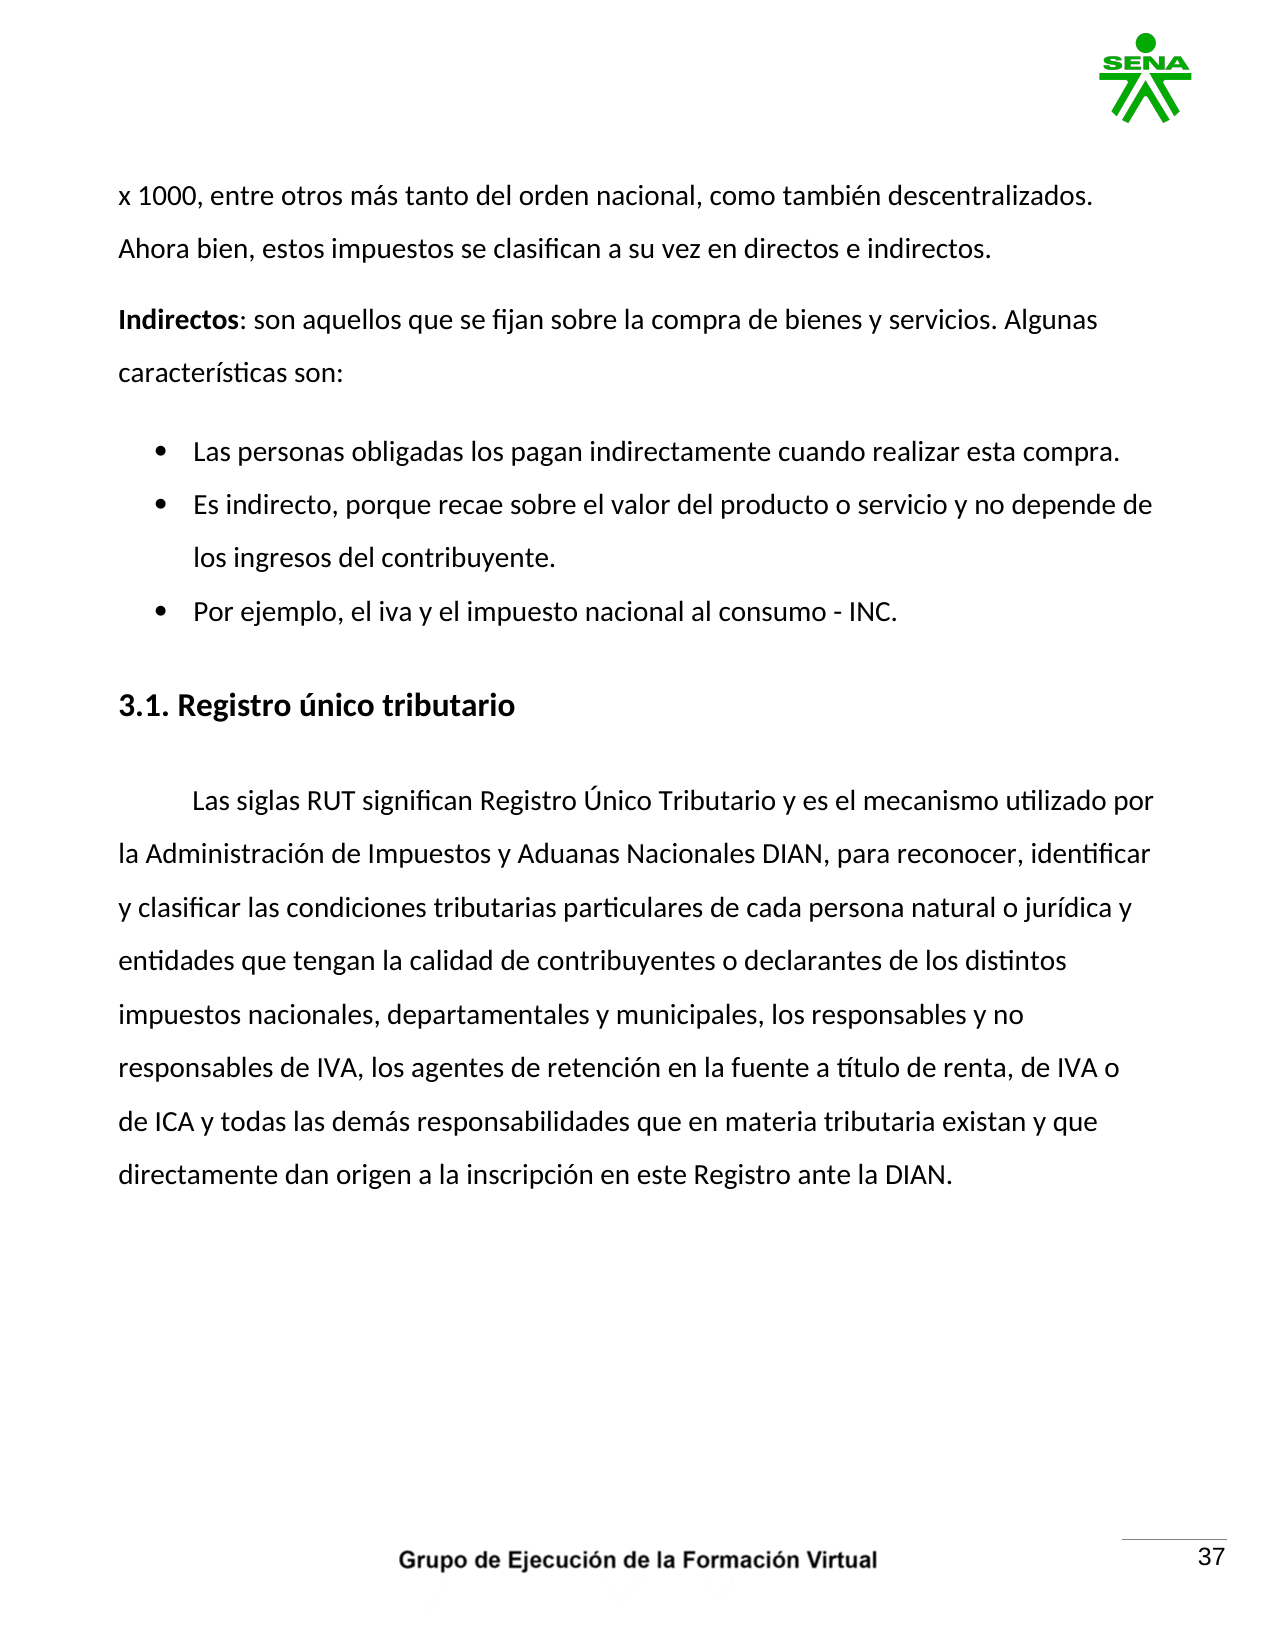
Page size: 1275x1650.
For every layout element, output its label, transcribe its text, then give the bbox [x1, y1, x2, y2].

text Las siglas RUT significan Registro Único Tributario y es el mecanismo utilizado por la Administración de Impuestos y Aduanas Nacionales DIAN, para reconocer, identificar y clasificar las condiciones tributarias particulares de cada persona natural o jurídica y entidades que tengan la calidad de contribuyentes o declarantes de los distintos impuestos nacionales, departamentales y municipales, los responsables y no responsables de IVA, los agentes de retención en la fuente a título de renta, de IVA o de ICA y todas las demás responsabilidades que en materia tributaria existan y que directamente dan origen a la inscripción en este Registro ante la DIAN. [118, 782, 1157, 1192]
list Por ejemplo, el iva y el impuesto nacional al consumo - INC. [156, 593, 1157, 628]
list Las personas obligadas los pagan indirectamente cuando realizar esta compra. [156, 433, 1157, 468]
picture [0, 1500, 1275, 1611]
subtitle Registro único tributario [118, 684, 1157, 724]
list Es indirecto, porque recae sobre el valor del producto o servicio y no depende de los ingresos del contribuyente. [156, 486, 1157, 575]
text Indirectos: son aquellos que se fijan sobre la compra de bienes y servicios. Algunas características son: [118, 301, 1157, 390]
picture [1099, 33, 1192, 123]
